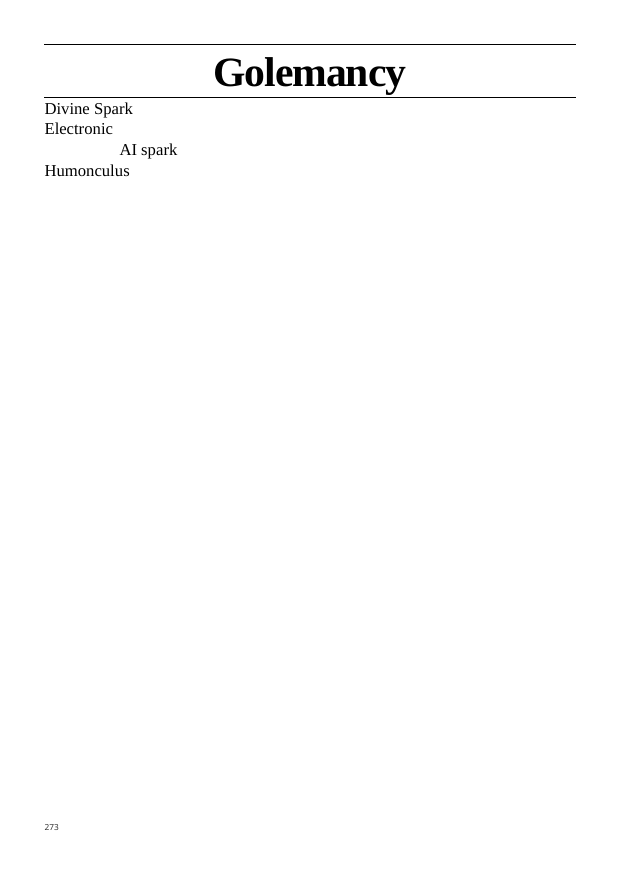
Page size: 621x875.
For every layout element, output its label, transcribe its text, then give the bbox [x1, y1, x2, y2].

text Electronic [44, 119, 576, 138]
text AI spark [44, 140, 576, 159]
subtitle Golemancy [44, 45, 576, 97]
text Humonculus [44, 160, 576, 179]
text Divine Spark [44, 98, 576, 118]
